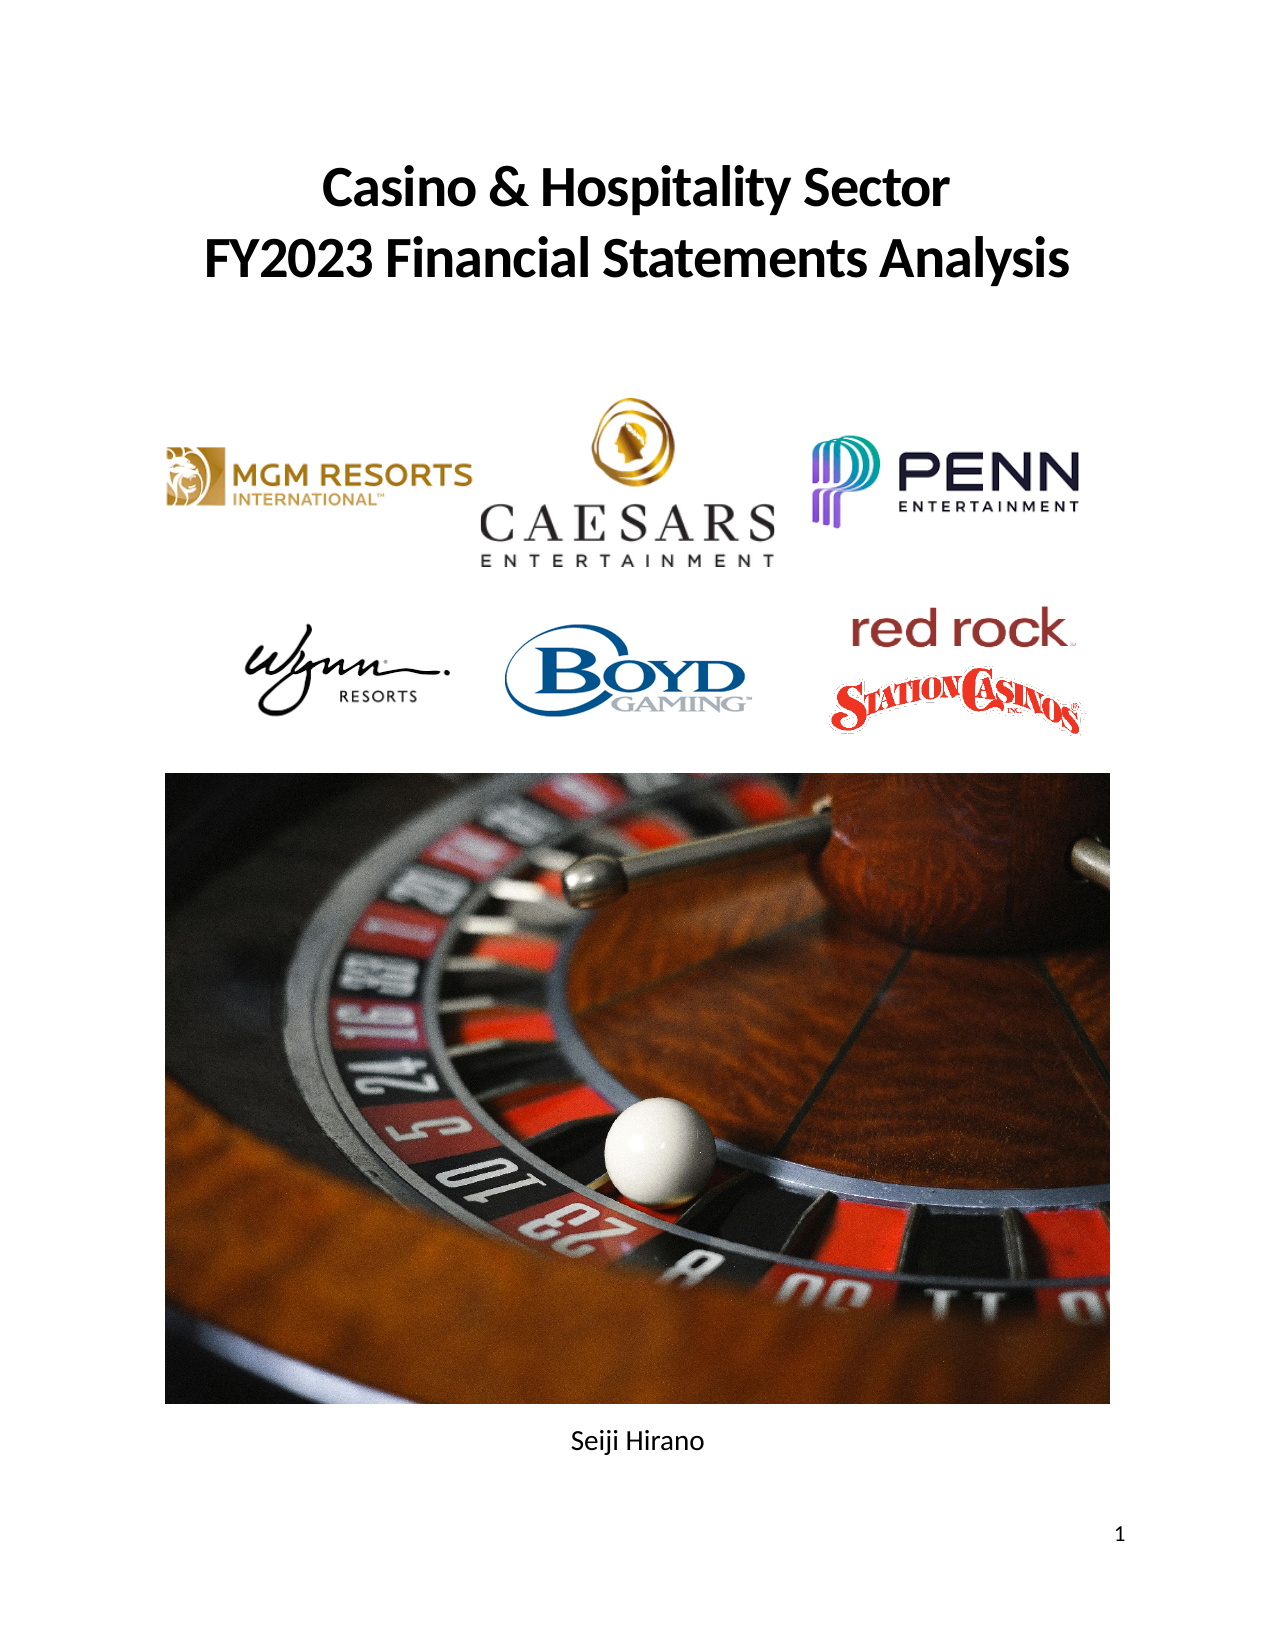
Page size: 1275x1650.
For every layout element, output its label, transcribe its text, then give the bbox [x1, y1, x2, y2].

title Casino & Hospitality Sector [150, 150, 1125, 221]
picture [165, 773, 1110, 1404]
title FY2023 Financial Statements Analysis [150, 221, 1125, 292]
picture [181, 585, 774, 755]
picture [823, 660, 1091, 742]
text Seiji Hirano [150, 1422, 1125, 1458]
picture [158, 386, 1117, 567]
picture [852, 603, 1077, 653]
